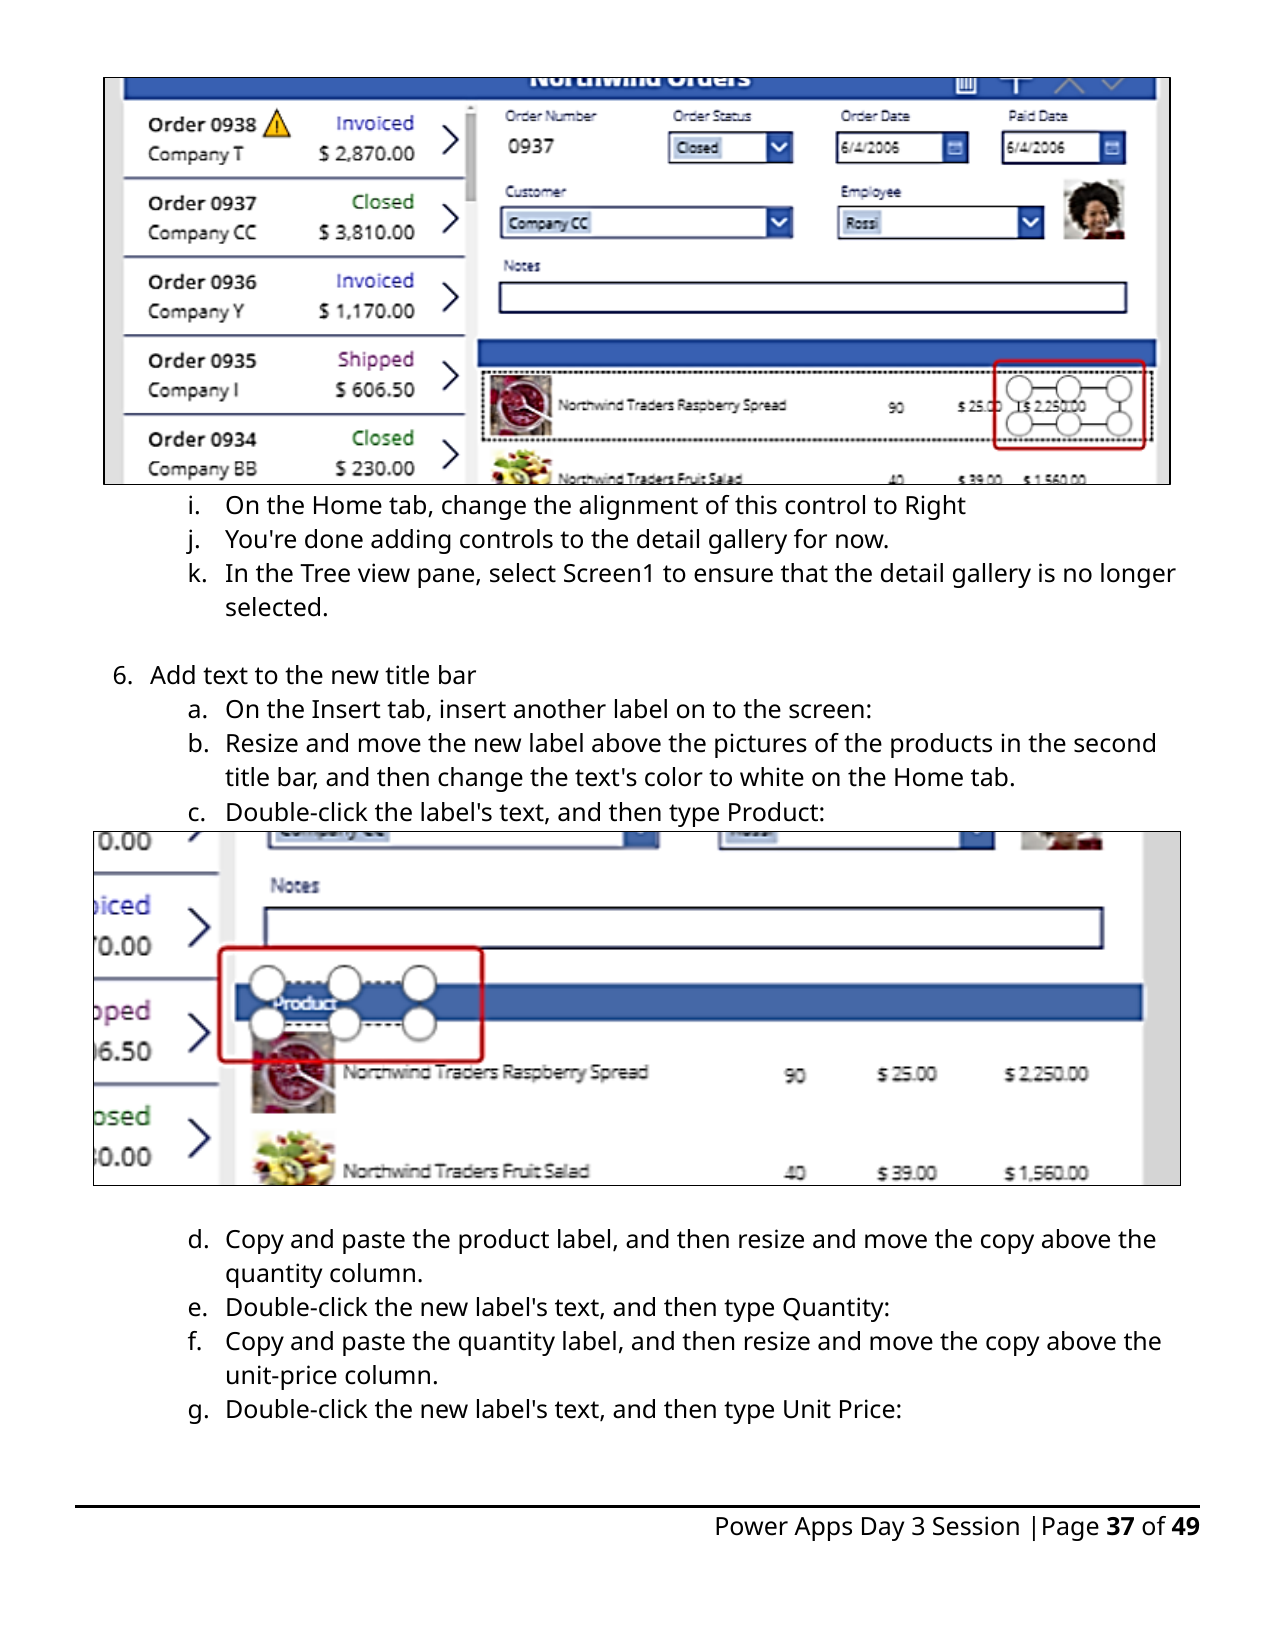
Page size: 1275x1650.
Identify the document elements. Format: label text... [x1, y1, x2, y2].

picture [94, 832, 1180, 1185]
list You're done adding controls to the detail gallery for now. [187, 522, 1200, 556]
list Double-click the new label's text, and then type Quantity: [187, 1290, 1200, 1324]
list Resize and move the new label above the pictures of the products in the second title bar, and then change the text's color to white on the Home tab. [187, 726, 1200, 794]
picture [105, 78, 1169, 484]
list Copy and paste the product label, and then resize and move the copy above the quantity column. [187, 1222, 1200, 1290]
list Double-click the label's text, and then type Product: [187, 794, 1200, 828]
list In the Tree view pane, select Screen1 to ensure that the detail gallery is no longer selected. [187, 556, 1200, 624]
list On the Home tab, change the alignment of this control to Right [187, 488, 1200, 522]
list Double-click the new label's text, and then type Unit Price: [187, 1392, 1200, 1426]
list On the Insert tab, insert another label on to the screen: [187, 692, 1200, 726]
list Copy and paste the quantity label, and then resize and move the copy above the unit-price column. [187, 1324, 1200, 1392]
list Add text to the new title bar [112, 658, 1200, 692]
